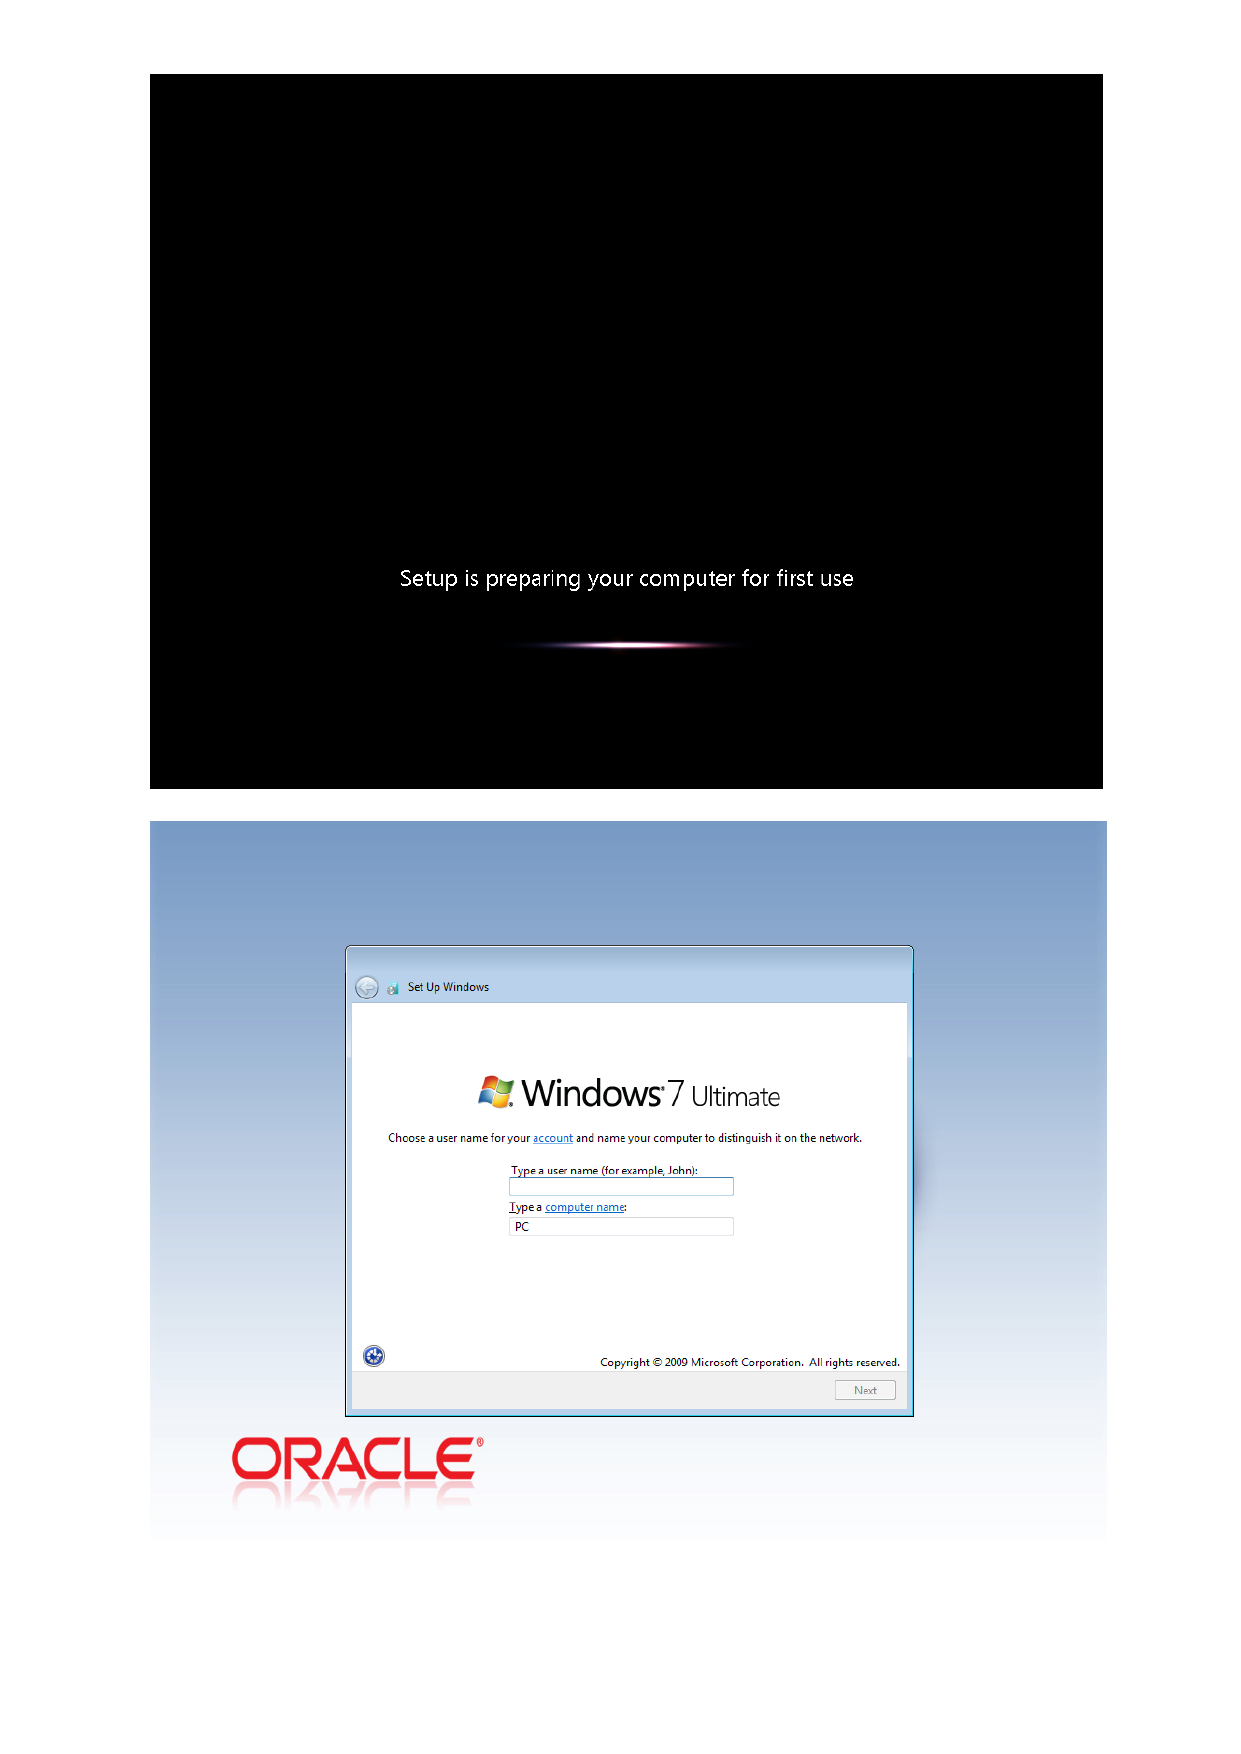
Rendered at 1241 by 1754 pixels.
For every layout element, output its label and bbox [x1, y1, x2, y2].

picture [150, 821, 1107, 1540]
picture [150, 74, 1103, 789]
